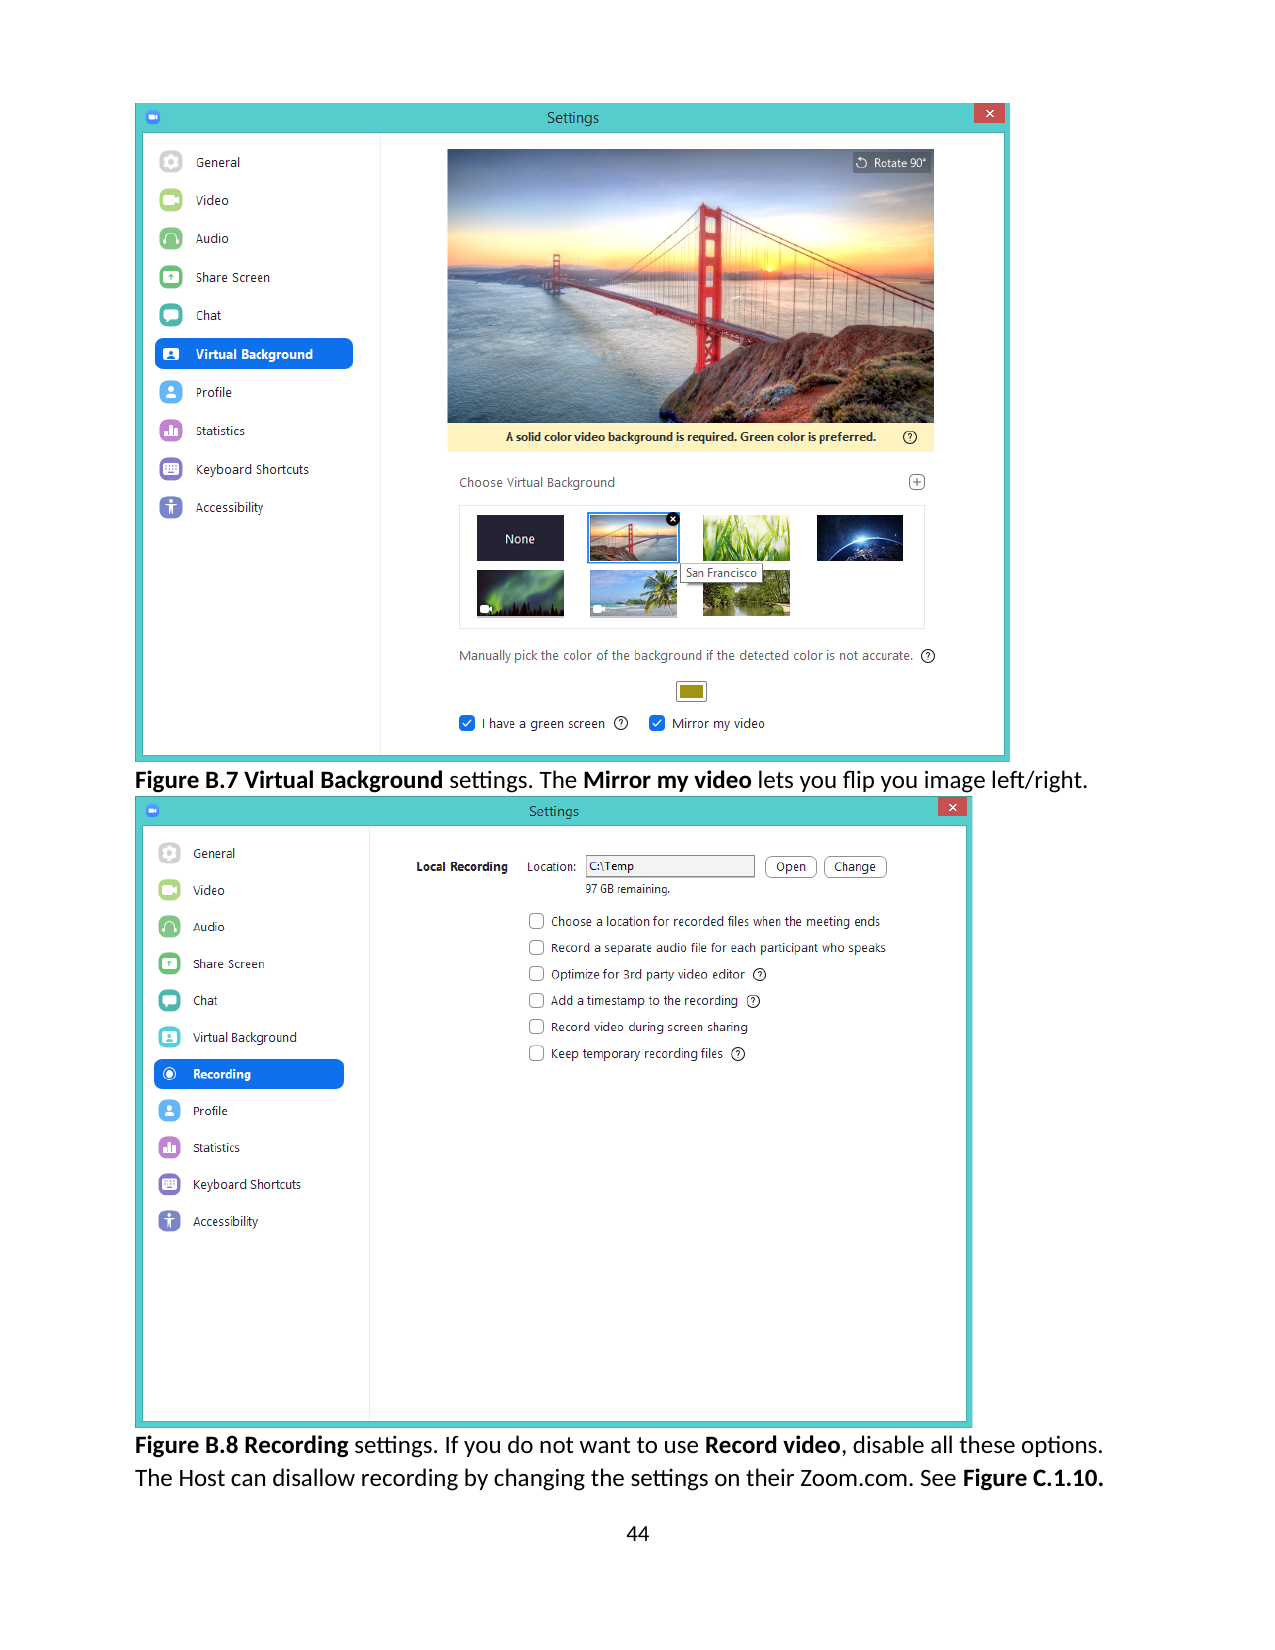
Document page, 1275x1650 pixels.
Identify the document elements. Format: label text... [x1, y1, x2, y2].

text Figure B.7 Virtual Background settings. The Mirror my video lets you flip you image left/right. [135, 764, 1140, 794]
picture [135, 796, 973, 1428]
text Figure B.8 Recording settings. If you do not want to use Record video, disable all these options. The Host can disallow recording by changing the settings on their Zoom.com. See Figure C.1.10. [135, 1429, 1140, 1493]
picture [135, 103, 1010, 762]
